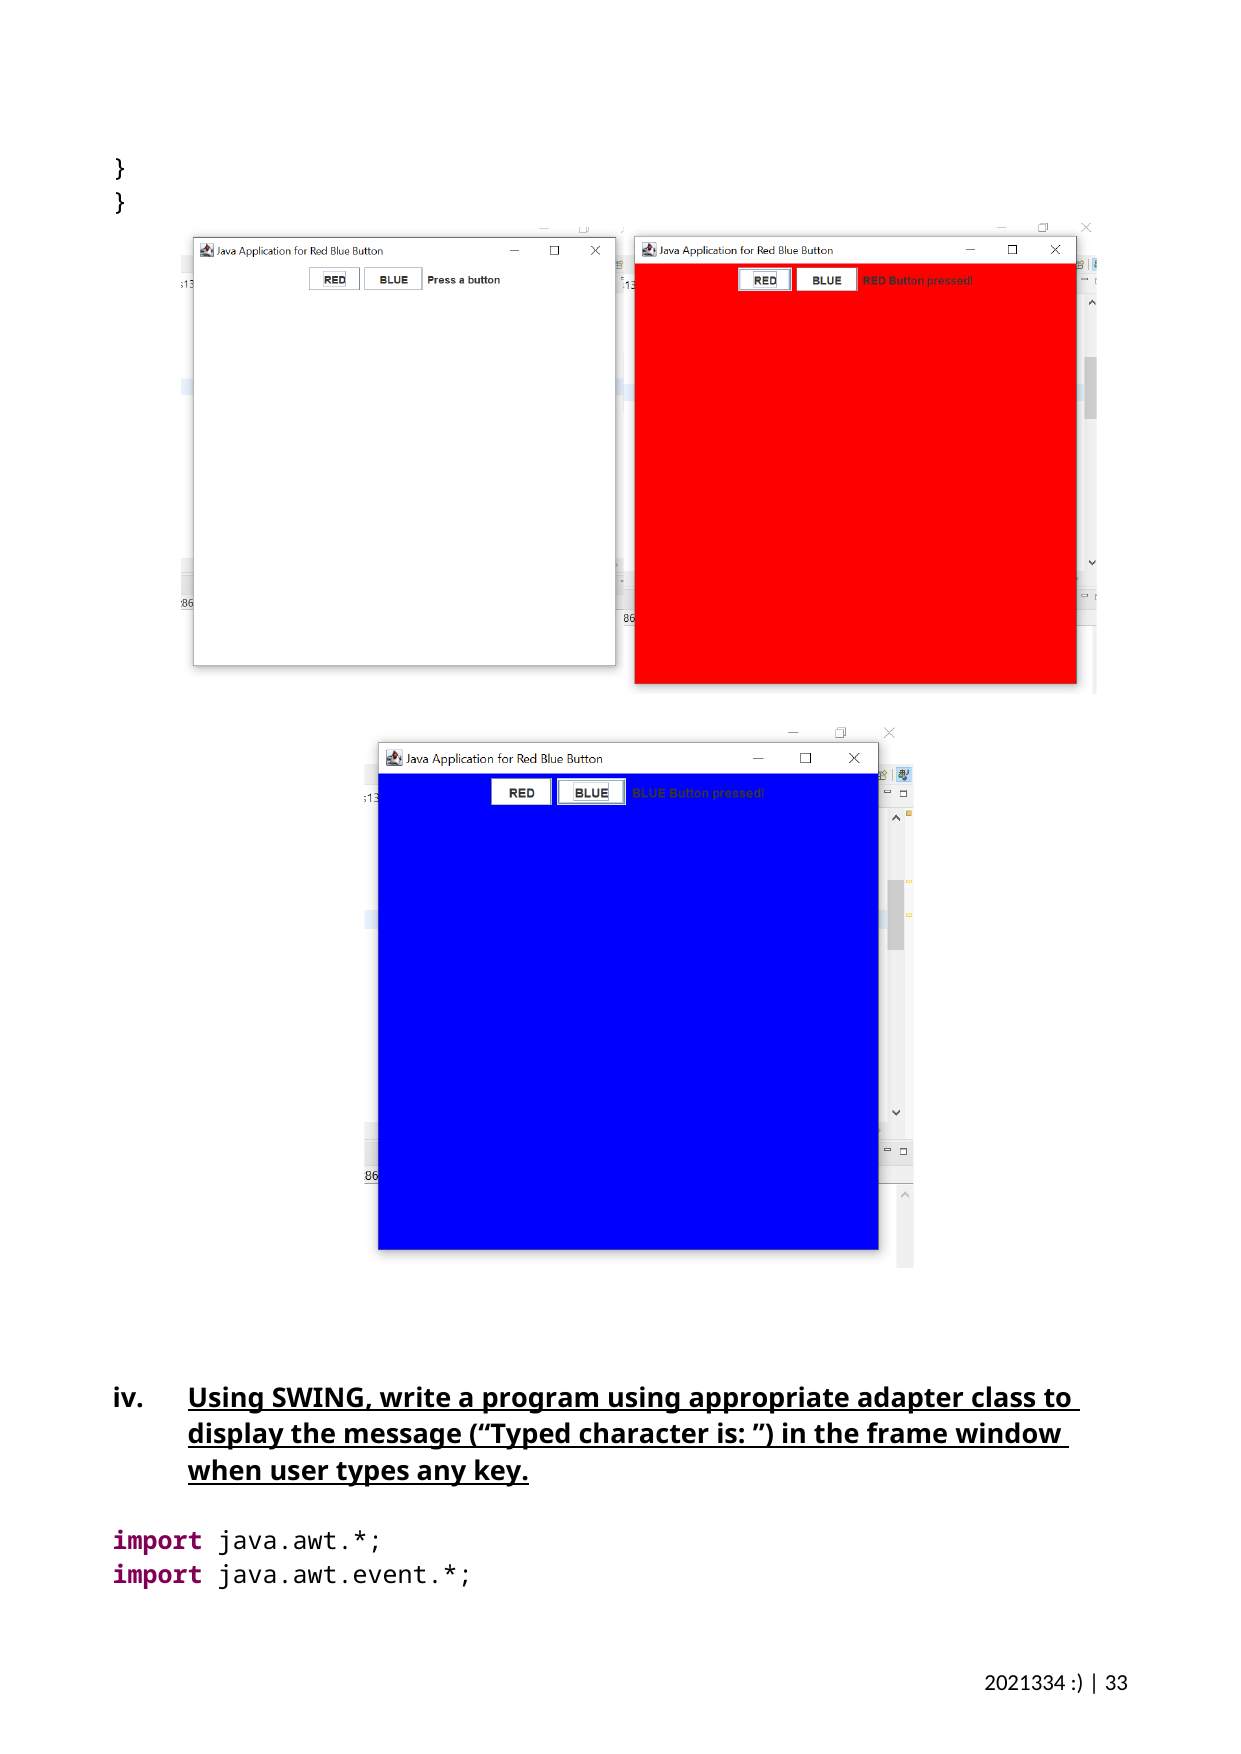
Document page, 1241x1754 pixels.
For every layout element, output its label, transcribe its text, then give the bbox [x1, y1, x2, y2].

picture [181, 218, 1097, 694]
text } [112, 150, 1128, 184]
text import java.awt.*; [112, 1523, 1128, 1557]
text } [112, 184, 1128, 218]
text import java.awt.event.*; [112, 1557, 1128, 1591]
picture [364, 722, 914, 1268]
list Using SWING, write a program using appropriate adapter class to display the message (“Typed character is: ”) in the frame window when user types any key. [112, 1378, 1128, 1489]
